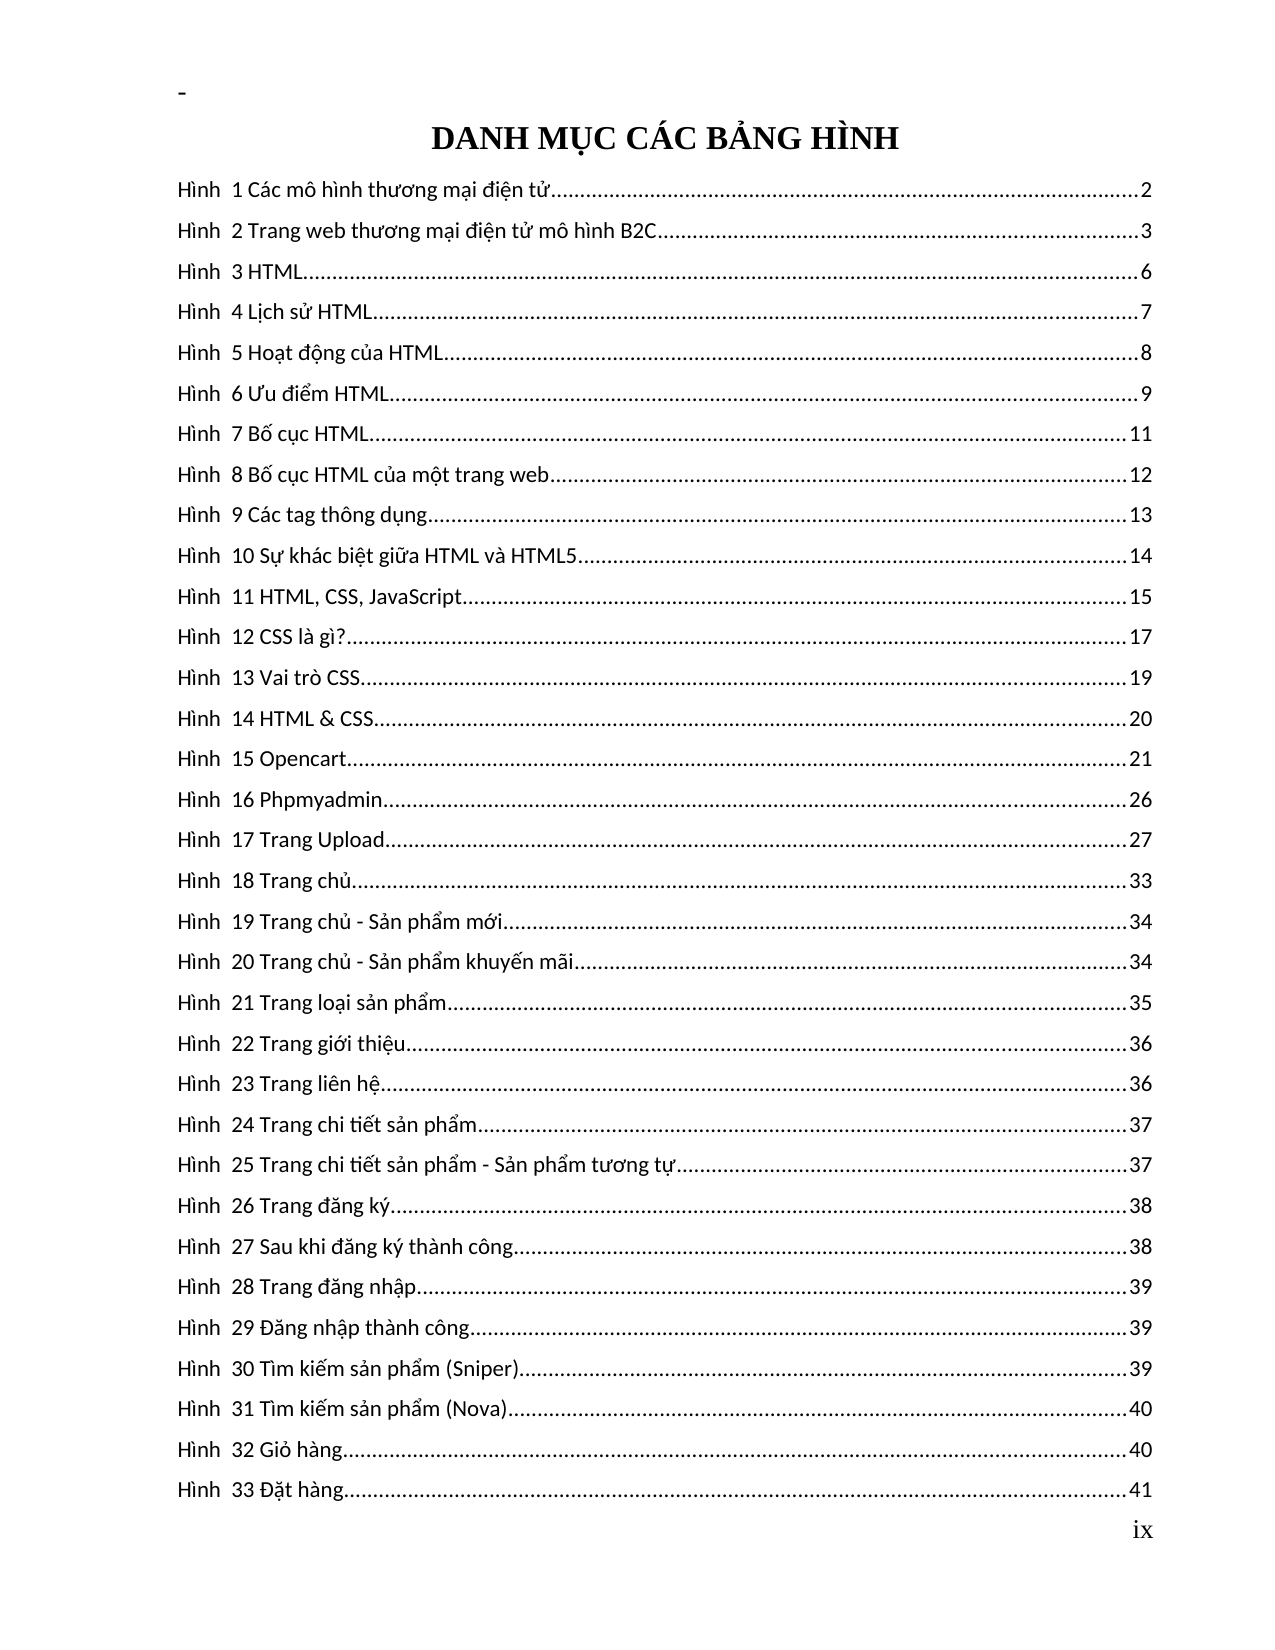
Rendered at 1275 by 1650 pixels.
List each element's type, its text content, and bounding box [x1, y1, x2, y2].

text Hình 16 Phpmyadmin 26 [177, 785, 1153, 813]
text Hình 33 Đặt hàng 41 [177, 1476, 1153, 1504]
text Hình 15 Opencart 21 [177, 744, 1153, 772]
text Hình 12 CSS là gì? 17 [177, 622, 1153, 651]
text Hình 23 Trang liên hệ 36 [177, 1069, 1153, 1097]
text Hình 6 Ưu điểm HTML 9 [177, 379, 1153, 407]
text Hình 13 Vai trò CSS 19 [177, 663, 1153, 691]
text Hình 17 Trang Upload 27 [177, 826, 1153, 854]
text Hình 21 Trang loại sản phẩm 35 [177, 988, 1153, 1016]
text Hình 2 Trang web thương mại điện tử mô hình B2C 3 [177, 216, 1153, 244]
text Hình 24 Trang chi tiết sản phẩm 37 [177, 1110, 1153, 1138]
text Hình 27 Sau khi đăng ký thành công 38 [177, 1232, 1153, 1260]
text Hình 32 Giỏ hàng 40 [177, 1435, 1153, 1463]
text Hình 5 Hoạt động của HTML 8 [177, 338, 1153, 366]
text Hình 30 Tìm kiếm sản phẩm (Sniper) 39 [512, 1354, 1153, 1382]
text DANH MỤC CÁC BẢNG HÌNH [177, 118, 1153, 156]
text Hình 25 Trang chi tiết sản phẩm - Sản phẩm tương tự 37 [177, 1151, 1153, 1179]
text Hình 28 Trang đăng nhập 39 [177, 1272, 1153, 1301]
text Hình 14 HTML & CSS 20 [177, 704, 1153, 732]
text Hình 22 Trang giới thiệu 36 [177, 1029, 1153, 1057]
text Hình 11 HTML, CSS, JavaScript 15 [177, 582, 1153, 610]
text Hình 4 Lịch sử HTML 7 [177, 297, 1153, 326]
text Hình 30 Tìm kiếm sản phẩm (Sniper) 39 [177, 1354, 453, 1382]
text Hình 31 Tìm kiếm sản phẩm (Nova) 40 [177, 1394, 1153, 1422]
text Hình 1 Các mô hình thương mại điện tử 2 [177, 176, 1153, 204]
text Hình 10 Sự khác biệt giữa HTML và HTML5 14 [177, 541, 1153, 569]
text Hình 26 Trang đăng ký 38 [177, 1191, 1153, 1219]
text Hình 7 Bố cục HTML 11 [177, 419, 1153, 447]
text Hình 20 Trang chủ - Sản phẩm khuyến mãi 34 [177, 947, 1153, 976]
text Hình 18 Trang chủ 33 [177, 866, 1153, 894]
text Hình 9 Các tag thông dụng 13 [177, 501, 1153, 529]
text Hình 29 Đăng nhập thành công 39 [177, 1313, 1153, 1341]
text Hình 19 Trang chủ - Sản phẩm mới 34 [177, 907, 1153, 935]
text Hình 3 HTML 6 [177, 257, 1153, 285]
text Hình 8 Bố cục HTML của một trang web 12 [177, 460, 1153, 488]
